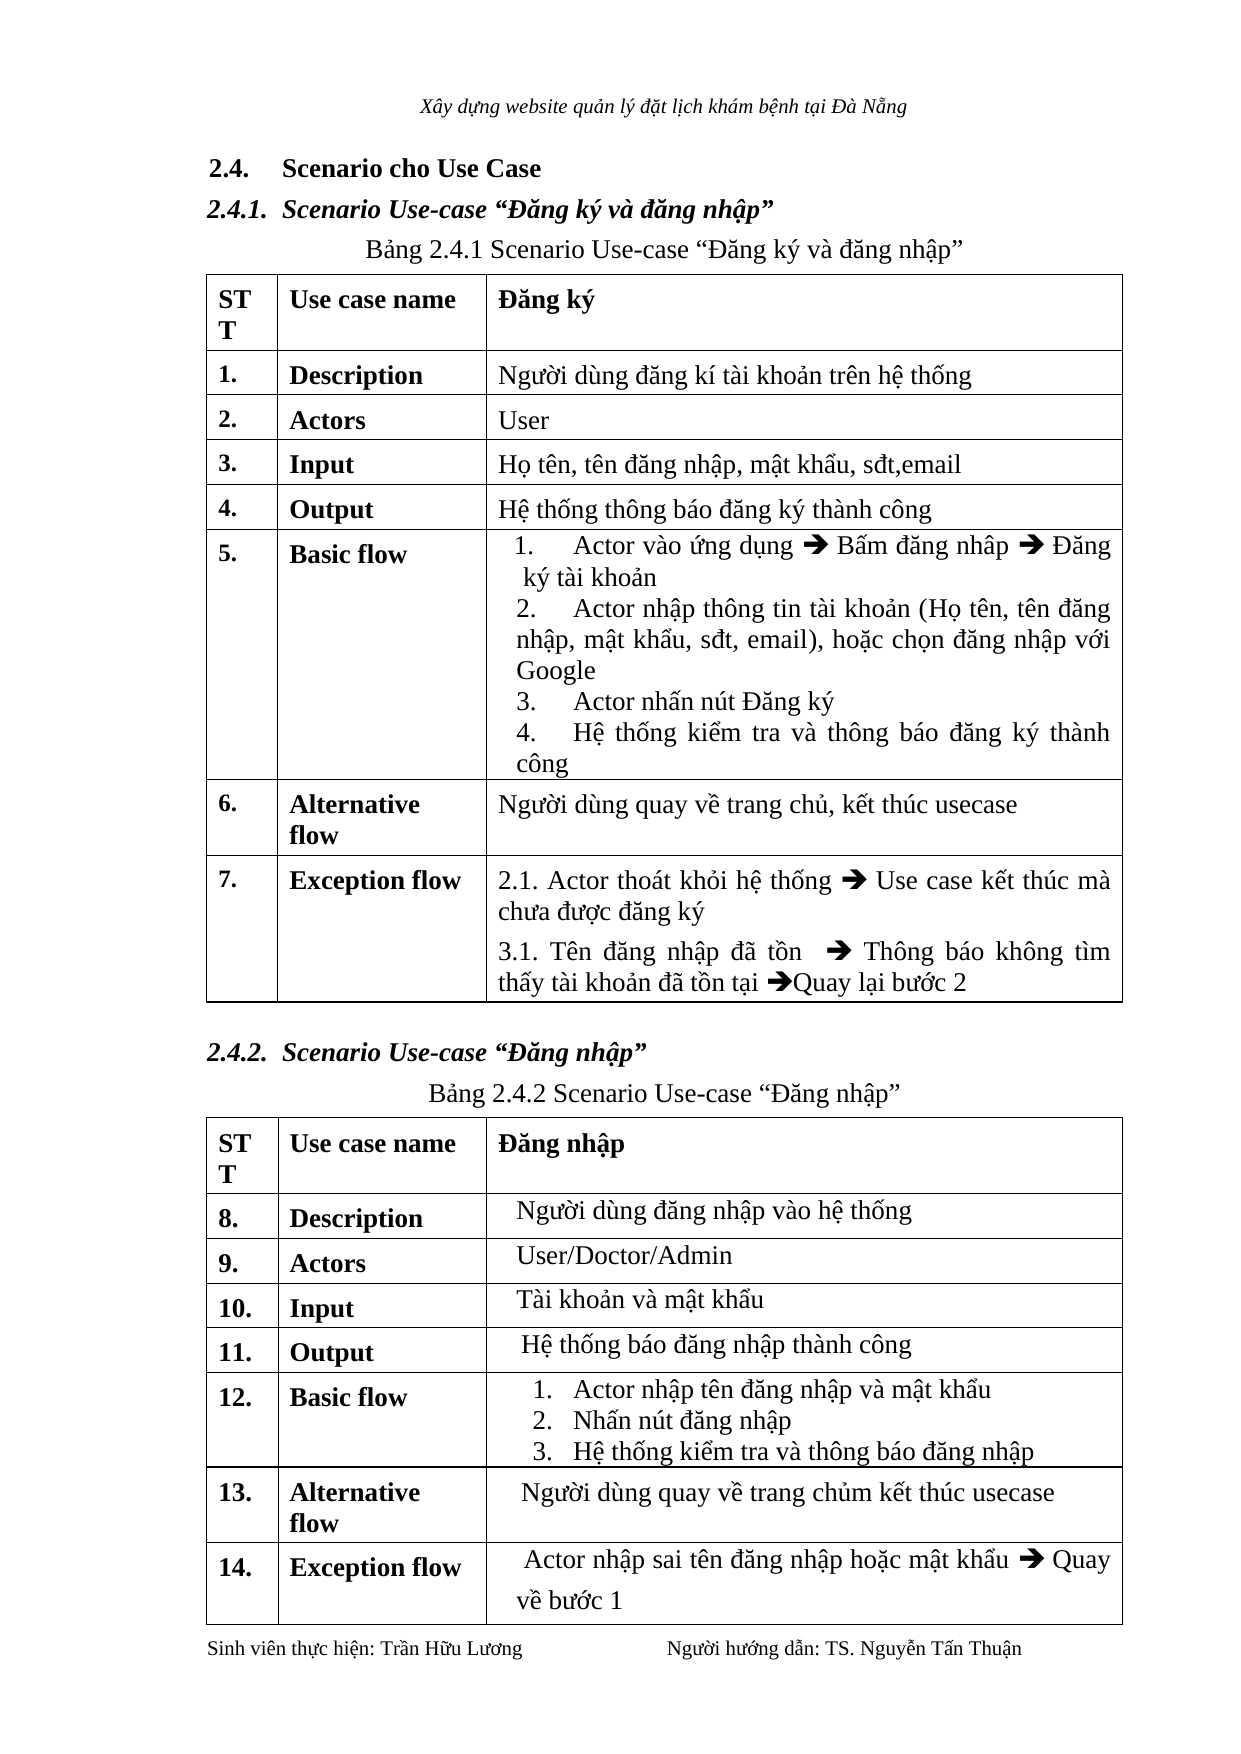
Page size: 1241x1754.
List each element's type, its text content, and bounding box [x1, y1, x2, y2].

text Bảng 2.4.1 Scenario Use-case “Đăng ký và đăng nhập” [207, 233, 1122, 264]
table_header Đăng ký [487, 275, 1122, 350]
text Bảng 2.4.2 Scenario Use-case “Đăng nhập” [207, 1077, 1122, 1108]
table_cell Người dùng đăng kí tài khoản trên hệ thống [487, 351, 1122, 394]
table_cell Description [278, 351, 486, 394]
table_cell [207, 395, 277, 439]
table_cell Basic flow [279, 1373, 486, 1466]
table_cell Input [279, 1284, 486, 1327]
table_cell [207, 1239, 278, 1282]
table_cell Actor nhập sai tên đăng nhập hoặc mật khẩu Quay về bước 1 [487, 1543, 1122, 1623]
list Scenario cho Use Case [209, 153, 1122, 184]
table_cell Alternative flow [278, 780, 486, 854]
table_header Use case name [278, 275, 486, 350]
table_cell Người dùng quay về trang chủ, kết thúc usecase [487, 780, 1122, 854]
table_cell [207, 1543, 278, 1623]
table_cell Alternative flow [279, 1468, 486, 1542]
table_cell Actor nhập tên đăng nhập và mật khẩu Nhấn nút đăng nhập Hệ thống kiểm tra và thông báo đăng nhập [487, 1373, 1122, 1466]
table_header STT [207, 1118, 278, 1193]
table_cell User/Doctor/Admin [487, 1239, 1122, 1282]
table_cell Actors [279, 1239, 486, 1282]
table_cell [207, 1373, 278, 1466]
table_cell Actor vào ứng dụng Bấm đăng nhâp Đăng ký tài khoản Actor nhập thông tin tài khoản (Họ tên, tên đăng nhập, mật khẩu, sđt, email), hoặc chọn đăng nhập với Google Actor nhấn nút Đăng ký Hệ thống kiểm tra và thông báo đăng ký thành công [487, 530, 1122, 779]
table_cell Hệ thống báo đăng nhập thành công [487, 1328, 1122, 1372]
table_cell Người dùng quay về trang chủm kết thúc usecase [487, 1468, 1122, 1542]
table_cell [207, 485, 277, 528]
table_cell [207, 1328, 278, 1372]
table_header STT [207, 275, 277, 350]
table_cell Exception flow [278, 856, 486, 1001]
table_cell Hệ thống thông báo đăng ký thành công [487, 485, 1122, 528]
list Scenario Use-case “Đăng nhập” [207, 1036, 1122, 1068]
table_cell [207, 856, 277, 1001]
table_cell [207, 1284, 278, 1327]
table_cell [207, 351, 277, 394]
table_cell [207, 530, 277, 779]
table_cell Actors [278, 395, 486, 439]
table_cell Input [278, 440, 486, 484]
table_header Đăng nhập [487, 1118, 1122, 1193]
table_cell User [487, 395, 1122, 439]
table_cell Output [278, 485, 486, 528]
list Scenario Use-case “Đăng ký và đăng nhập” [207, 193, 1122, 224]
table_cell [207, 1468, 278, 1542]
table_cell Tài khoản và mật khẩu [487, 1284, 1122, 1327]
table_cell Họ tên, tên đăng nhập, mật khẩu, sđt,email [487, 440, 1122, 484]
table_cell Exception flow [279, 1543, 486, 1623]
table_cell [207, 780, 277, 854]
table_cell [207, 1194, 278, 1238]
table_cell Người dùng đăng nhập vào hệ thống [487, 1194, 1122, 1238]
table_cell [207, 440, 277, 484]
table_cell Output [279, 1328, 486, 1372]
table_cell Description [279, 1194, 486, 1238]
table_header Use case name [279, 1118, 486, 1193]
table_cell 2.1. Actor thoát khỏi hệ thống Use case kết thúc mà chưa được đăng ký 3.1. Tên đăng nhập đã tồn Thông báo không tìm thấy tài khoản đã tồn tại Quay lại bước 2 [487, 856, 1122, 1001]
table_cell Basic flow [278, 530, 486, 779]
